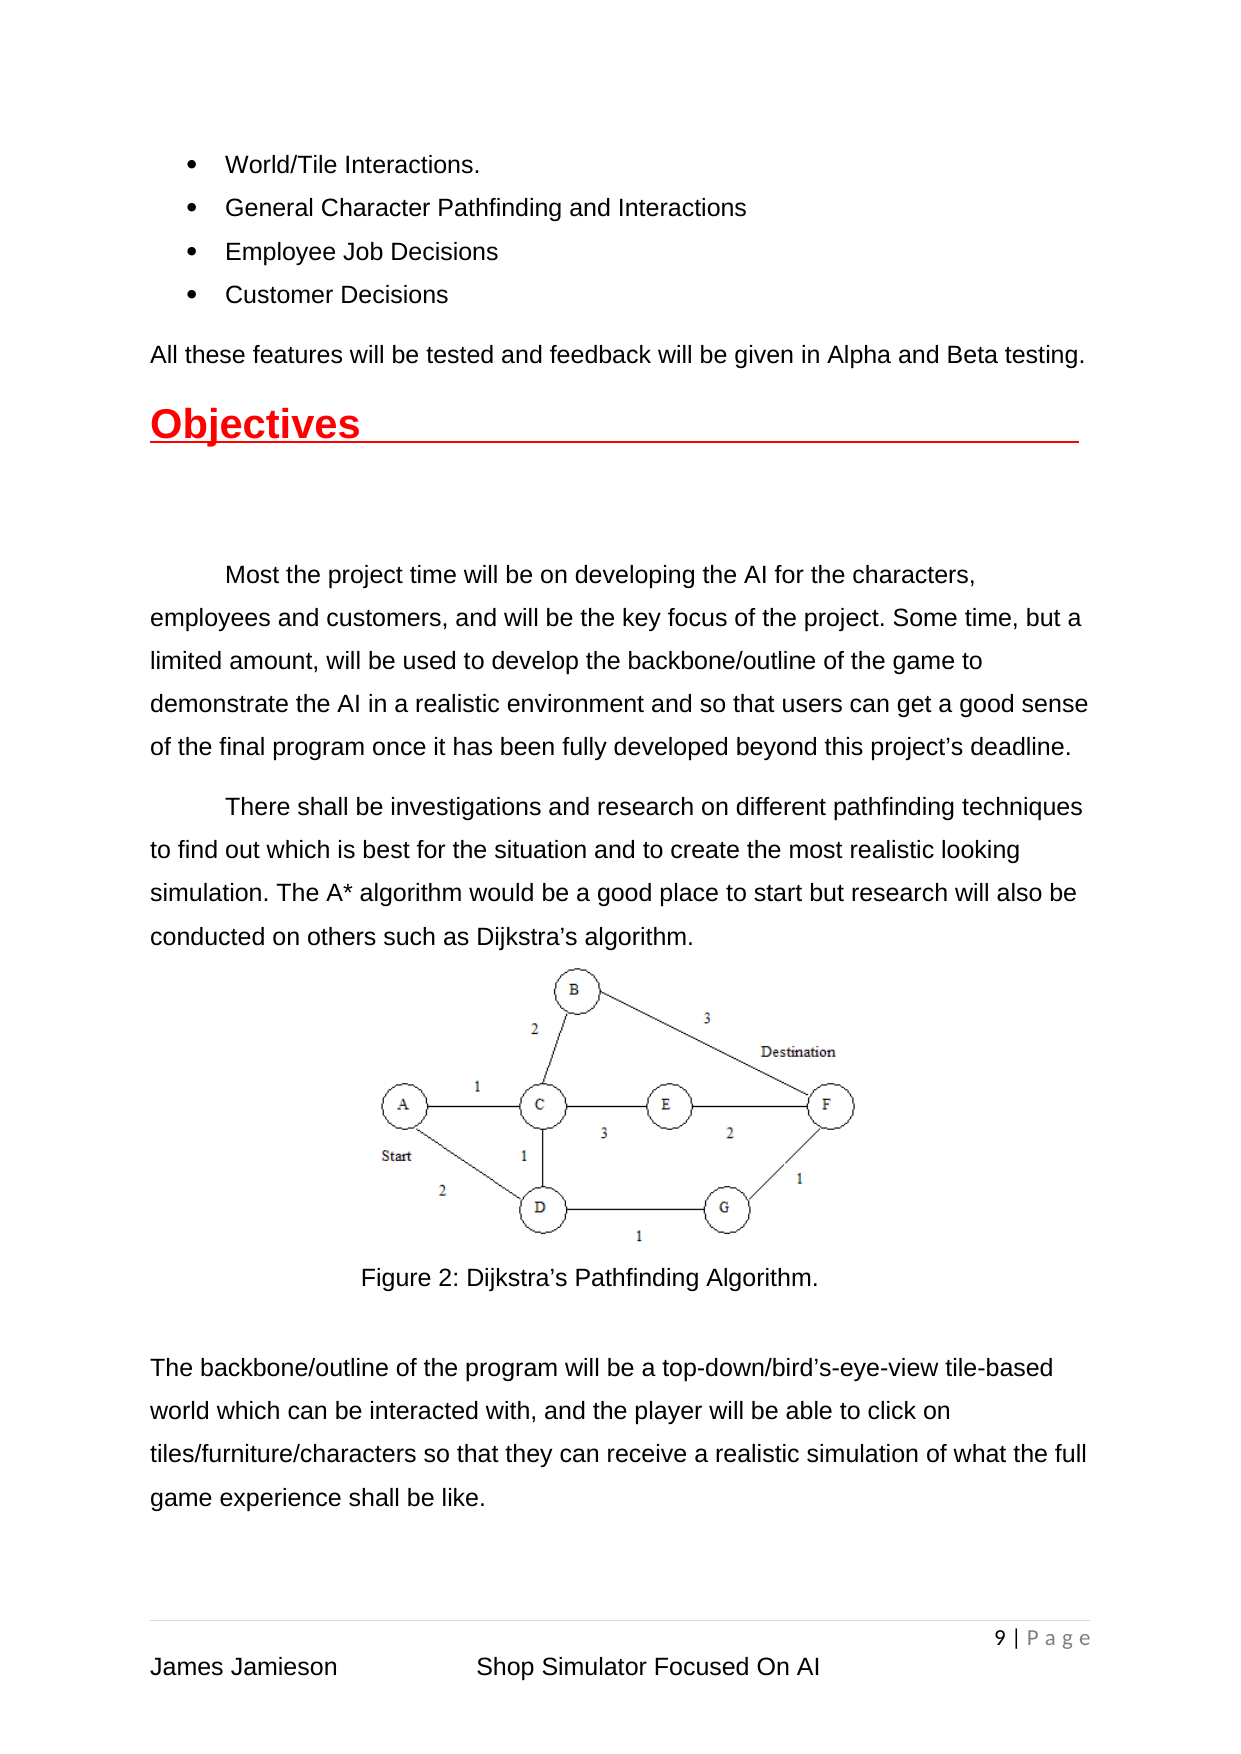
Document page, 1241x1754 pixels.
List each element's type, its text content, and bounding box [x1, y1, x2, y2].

list General Character Pathfinding and Interactions [187, 193, 1090, 222]
list World/Tile Interactions. [187, 150, 1090, 179]
text Most the project time will be on developing the AI for the characters, employees and customers, and will be the key focus of the project. Some time, but a limited amount, will be used to develop the backbone/outline of the game to demonstrate the AI in a realistic environment and so that users can get a good sense of the final program once it has been fully developed beyond this project’s deadline. [150, 560, 1090, 761]
text There shall be investigations and research on different pathfinding techniques to find out which is best for the situation and to create the most realistic looking simulation. The A* algorithm would be a good place to start but research will also be conducted on others such as Dijkstra’s algorithm. [150, 792, 1090, 950]
text All these features will be tested and feedback will be given in Alpha and Beta testing. [150, 339, 1090, 368]
list Employee Job Decisions [187, 236, 1090, 265]
text Objectives I [150, 399, 1090, 519]
picture [378, 960, 862, 1252]
list Customer Decisions [187, 280, 1090, 308]
